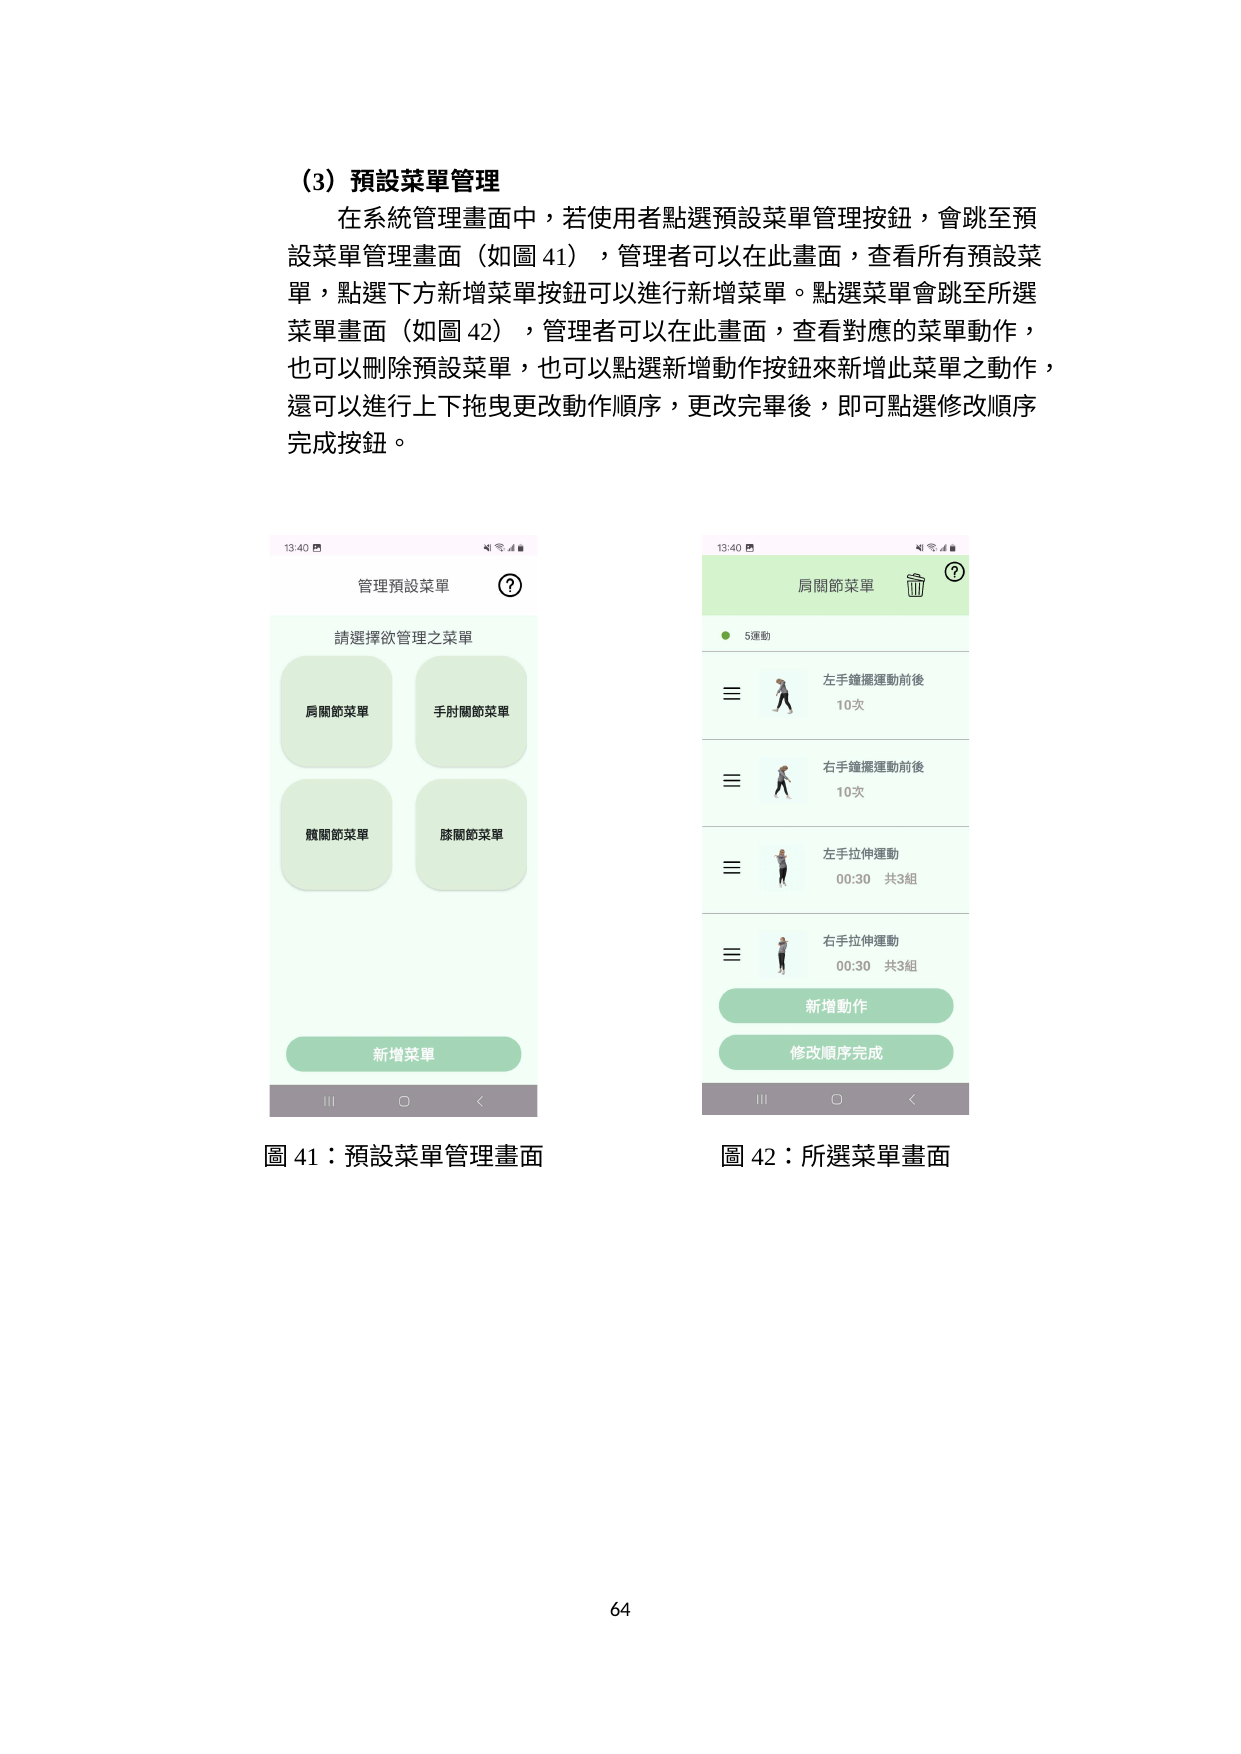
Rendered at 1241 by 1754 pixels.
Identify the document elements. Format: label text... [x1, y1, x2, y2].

table_header 圖 41：預設菜單管理畫面 [188, 536, 619, 1173]
picture [702, 535, 970, 1115]
text 在系統管理畫面中，若使用者點選預設菜單管理按鈕，會跳至預設菜單管理畫面（如圖41），管理者可以在此畫面，查看所有預設菜單，點選下方新增菜單按鈕可以進行新增菜單。點選菜單會跳至所選菜單畫面（如圖42），管理者可以在此畫面，查看對應的菜單動作，也可以刪除預設菜單，也可以點選新增動作按鈕來新增此菜單之動作，還可以進行上下拖曳更改動作順序，更改完畢後，即可點選修改順序完成按鈕。 [287, 198, 1053, 461]
text （3）預設菜單管理 [187, 161, 1053, 198]
picture [269, 535, 538, 1117]
table_header 圖 42：所選菜單畫面 [620, 536, 1052, 1173]
